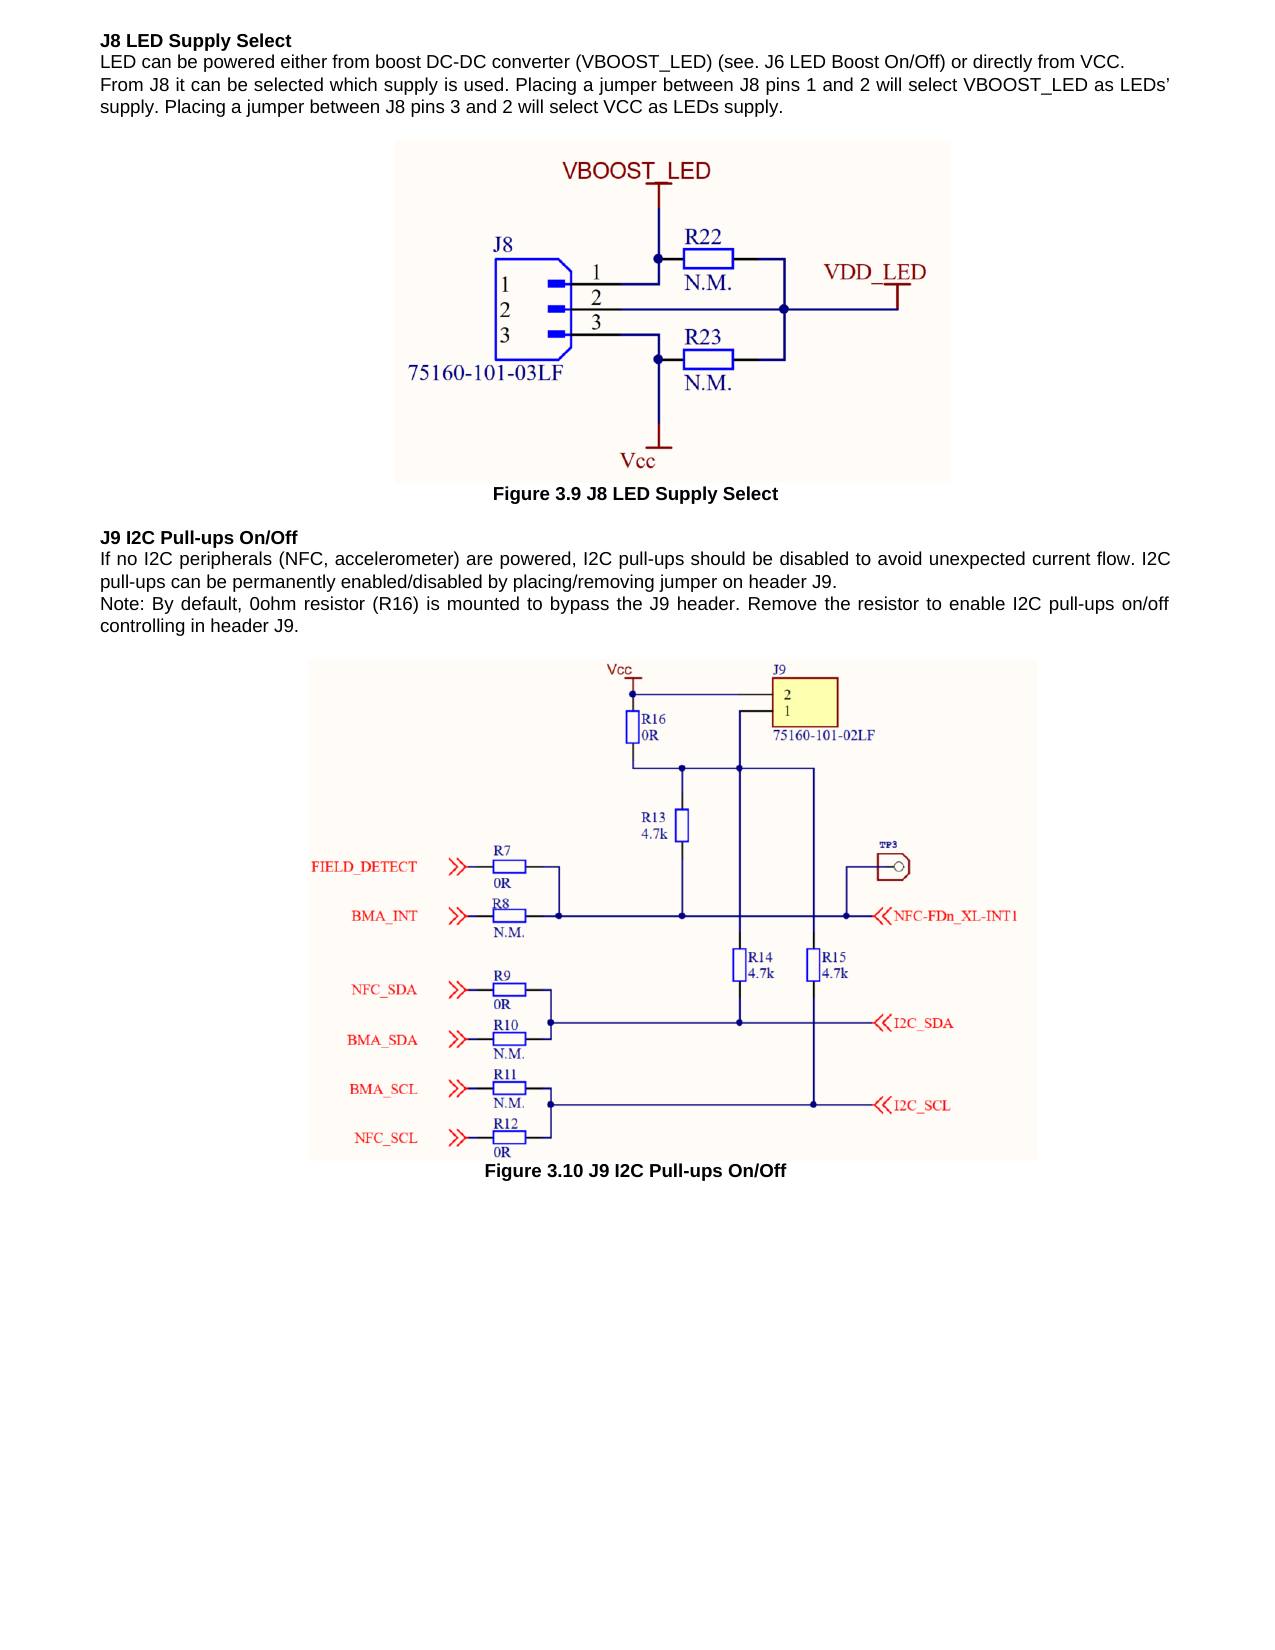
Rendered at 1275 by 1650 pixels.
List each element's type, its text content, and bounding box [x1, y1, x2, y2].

text Figure 3.10 J9 I2C Pull-ups On/Off [100, 1160, 1171, 1182]
text If no I2C peripherals (NFC, accelerometer) are powered, I2C pull-ups should be disabled to avoid unexpected current flow. I2C pull-ups can be permanently enabled/disabled by placing/removing jumper on header J9. [100, 548, 1171, 592]
text LED can be powered either from boost DC-DC converter (VBOOST_LED) (see. J6 LED Boost On/Off) or directly from VCC. [100, 51, 1171, 73]
text J8 LED Supply Select [100, 29, 1246, 51]
text Note: By default, 0ohm resistor (R16) is mounted to bypass the J9 header. Remove the resistor to enable I2C pull-ups on/off controlling in header J9. [100, 593, 1171, 637]
picture [308, 659, 1038, 1161]
text Figure 3.9 J8 LED Supply Select [100, 483, 1171, 504]
text J9 I2C Pull-ups On/Off [100, 527, 1246, 548]
text From J8 it can be selected which supply is used. Placing a jumper between J8 pins 1 and 2 will select VBOOST_LED as LEDs’ supply. Placing a jumper between J8 pins 3 and 2 will select VCC as LEDs supply. [100, 73, 1171, 117]
picture [395, 140, 951, 483]
